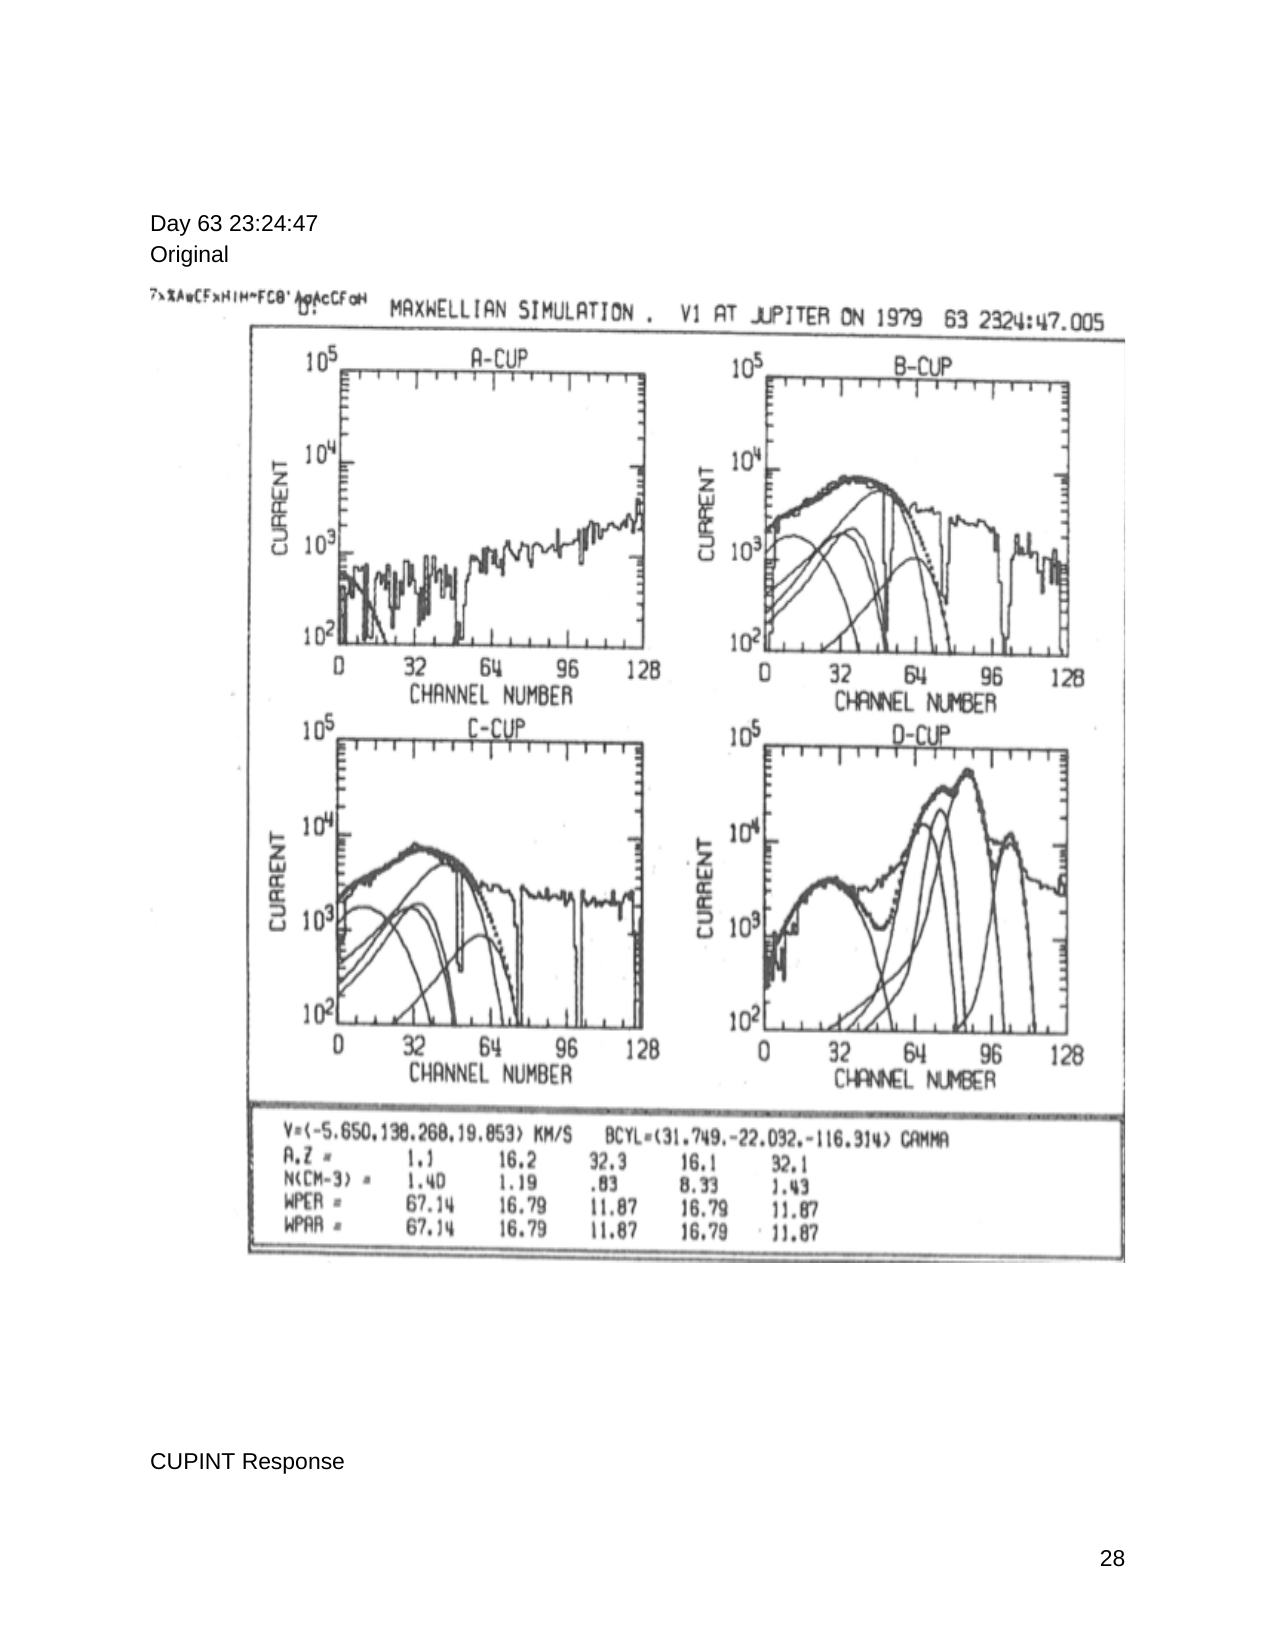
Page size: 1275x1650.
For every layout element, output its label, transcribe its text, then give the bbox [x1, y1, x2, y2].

text CUPINT Response [150, 1448, 1125, 1474]
text Day 63 23:24:47 [150, 210, 1125, 237]
text Original [150, 241, 1125, 267]
picture [150, 270, 1125, 1263]
